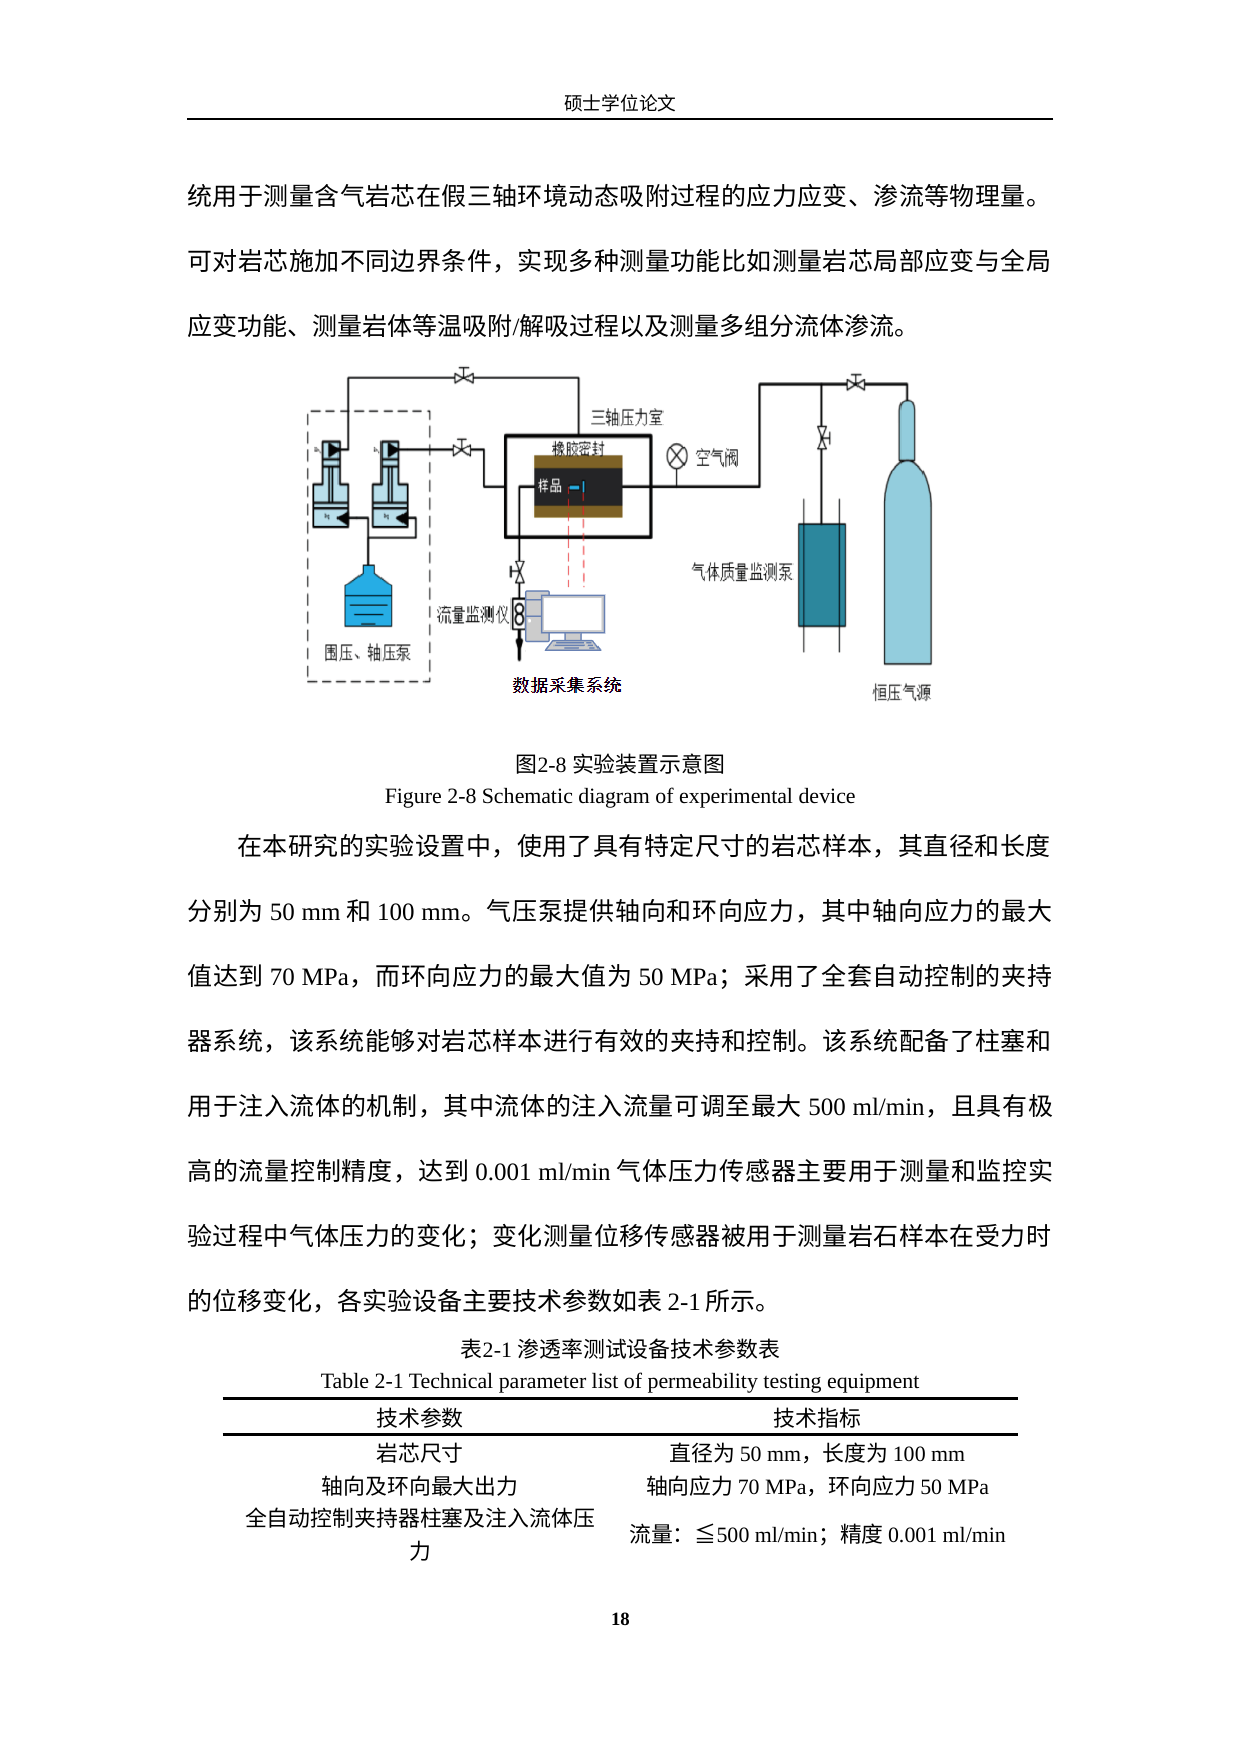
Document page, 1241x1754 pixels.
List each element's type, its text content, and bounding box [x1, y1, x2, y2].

table_cell 轴向应力70 MPa，环向应力50 MPa [617, 1468, 1018, 1501]
text 在本研究的实验设置中，使用了具有特定尺寸的岩芯样本，其直径和长度分别为50 mm和100 mm。气压泵提供轴向和环向应力，其中轴向应力的最大值达到70 MPa，而环向应力的最大值为50 MPa；采用了全套自动控制的夹持器系统，该系统能够对岩芯样本进行有效的夹持和控制。该系统配备了柱塞和用于注入流体的机制，其中流体的注入流量可调至最大500 ml/min，且具有极高的流量控制精度，达到0.001 ml/min气体压力传感器主要用于测量和监控实验过程中气体压力的变化；变化测量位移传感器被用于测量岩石样本在受力时的位移变化，各实验设备主要技术参数如表2-1所示。 [187, 812, 1053, 1332]
text Table 2-1 Technical parameter list of permeability testing equipment [187, 1364, 1053, 1397]
table_cell 流量：≦500 ml/min；精度0.001 ml/min [617, 1501, 1018, 1566]
picture [295, 357, 945, 721]
table_cell 轴向及环向最大出力 [223, 1468, 617, 1501]
table_cell 全自动控制夹持器柱塞及注入流体压力 [223, 1501, 617, 1566]
table_header 技术参数 [223, 1400, 617, 1433]
table_header 技术指标 [617, 1400, 1018, 1433]
table_cell 直径为50 mm，长度为100 mm [617, 1436, 1018, 1468]
table_cell 岩芯尺寸 [223, 1436, 617, 1468]
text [187, 162, 1053, 357]
text 表2-1 渗透率测试设备技术参数表 [187, 1332, 1053, 1364]
